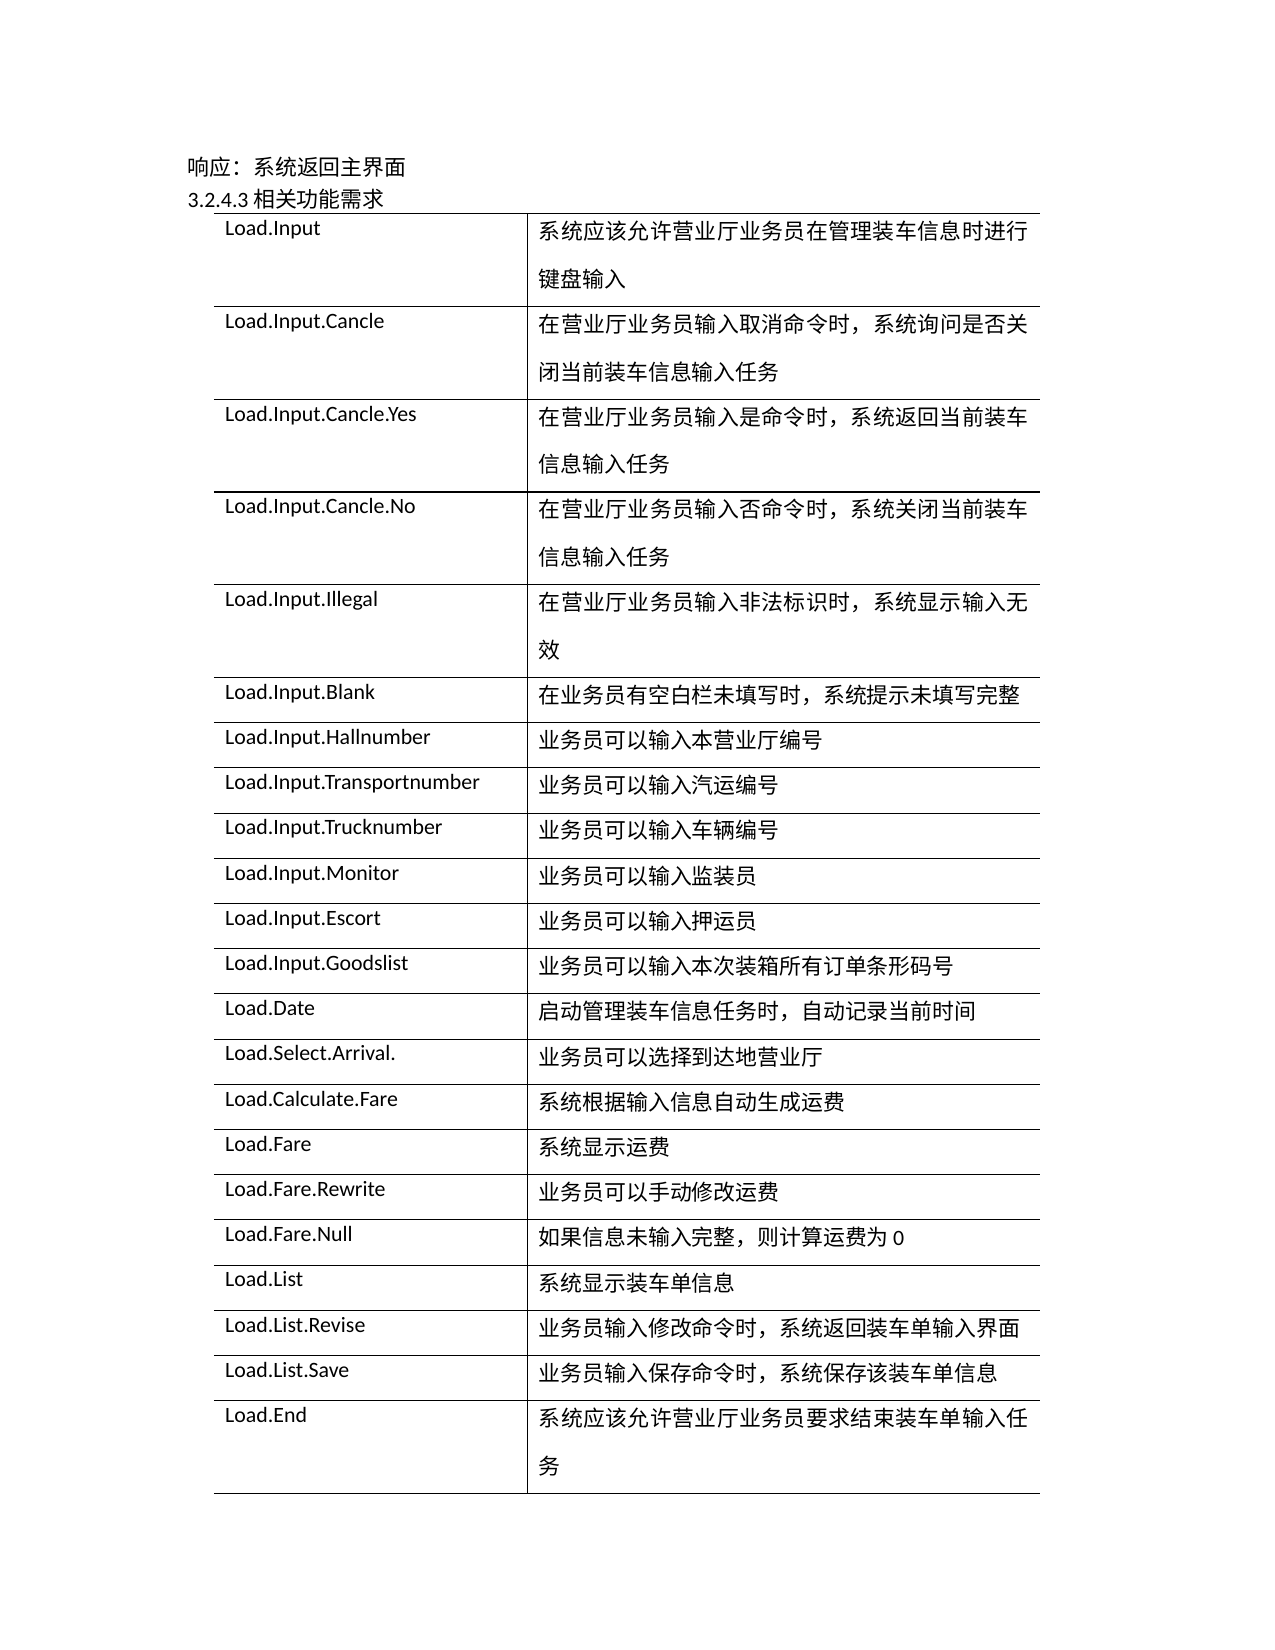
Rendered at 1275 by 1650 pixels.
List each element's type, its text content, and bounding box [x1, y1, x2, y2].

table_cell Load.Input.Cancle.Yes [214, 400, 527, 491]
table_cell 业务员输入保存命令时，系统保存该装车单信息 [528, 1356, 1040, 1400]
table_header 系统应该允许营业厅业务员在管理装车信息时进行键盘输入 [528, 214, 1040, 306]
table_cell Load.List.Revise [214, 1311, 527, 1355]
table_cell 业务员可以输入汽运编号 [528, 768, 1040, 812]
table_cell 业务员输入修改命令时，系统返回装车单输入界面 [528, 1311, 1040, 1355]
table_cell Load.List [214, 1266, 527, 1310]
table_cell 业务员可以输入监装员 [528, 859, 1040, 903]
table_cell Load.Input.Transportnumber [214, 768, 527, 812]
table_cell Load.Fare [214, 1130, 527, 1174]
table_cell 在业务员有空白栏未填写时，系统提示未填写完整 [528, 678, 1040, 722]
table_cell Load.Calculate.Fare [214, 1085, 527, 1129]
table_cell 在营业厅业务员输入取消命令时，系统询问是否关闭当前装车信息输入任务 [528, 307, 1040, 399]
table_cell Load.Fare.Null [214, 1220, 527, 1264]
table_cell Load.List.Save [214, 1356, 527, 1400]
table_cell Load.Input.Cancle.No [214, 493, 527, 584]
table_header Load.Input [214, 214, 527, 306]
table_cell 如果信息未输入完整，则计算运费为0 [528, 1220, 1040, 1264]
table_cell Load.Input.Escort [214, 904, 527, 948]
table_cell 业务员可以选择到达地营业厅 [528, 1040, 1040, 1084]
table_cell 在营业厅业务员输入非法标识时，系统显示输入无效 [528, 585, 1040, 677]
table_cell 业务员可以输入本次装箱所有订单条形码号 [528, 949, 1040, 993]
table_cell Load.Select.Arrival. [214, 1040, 527, 1084]
table_cell 系统应该允许营业厅业务员要求结束装车单输入任务 [528, 1401, 1040, 1493]
table_cell 系统根据输入信息自动生成运费 [528, 1085, 1040, 1129]
table_cell Load.Date [214, 994, 527, 1038]
table_cell Load.Input.Illegal [214, 585, 527, 677]
table_cell Load.Input.Hallnumber [214, 723, 527, 767]
table_cell Load.Input.Monitor [214, 859, 527, 903]
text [187, 150, 1087, 213]
table_cell 在营业厅业务员输入是命令时，系统返回当前装车信息输入任务 [528, 400, 1040, 491]
table_cell 在营业厅业务员输入否命令时，系统关闭当前装车信息输入任务 [528, 493, 1040, 584]
table_cell 系统显示装车单信息 [528, 1266, 1040, 1310]
table_cell Load.End [214, 1401, 527, 1493]
table_cell Load.Fare.Rewrite [214, 1175, 527, 1219]
table_cell 系统显示运费 [528, 1130, 1040, 1174]
table_cell 启动管理装车信息任务时，自动记录当前时间 [528, 994, 1040, 1038]
table_cell 业务员可以输入押运员 [528, 904, 1040, 948]
table_cell Load.Input.Cancle [214, 307, 527, 399]
table_cell 业务员可以输入本营业厅编号 [528, 723, 1040, 767]
table_cell Load.Input.Blank [214, 678, 527, 722]
table_cell 业务员可以手动修改运费 [528, 1175, 1040, 1219]
table_cell Load.Input.Goodslist [214, 949, 527, 993]
table_cell Load.Input.Trucknumber [214, 814, 527, 858]
table_cell 业务员可以输入车辆编号 [528, 814, 1040, 858]
